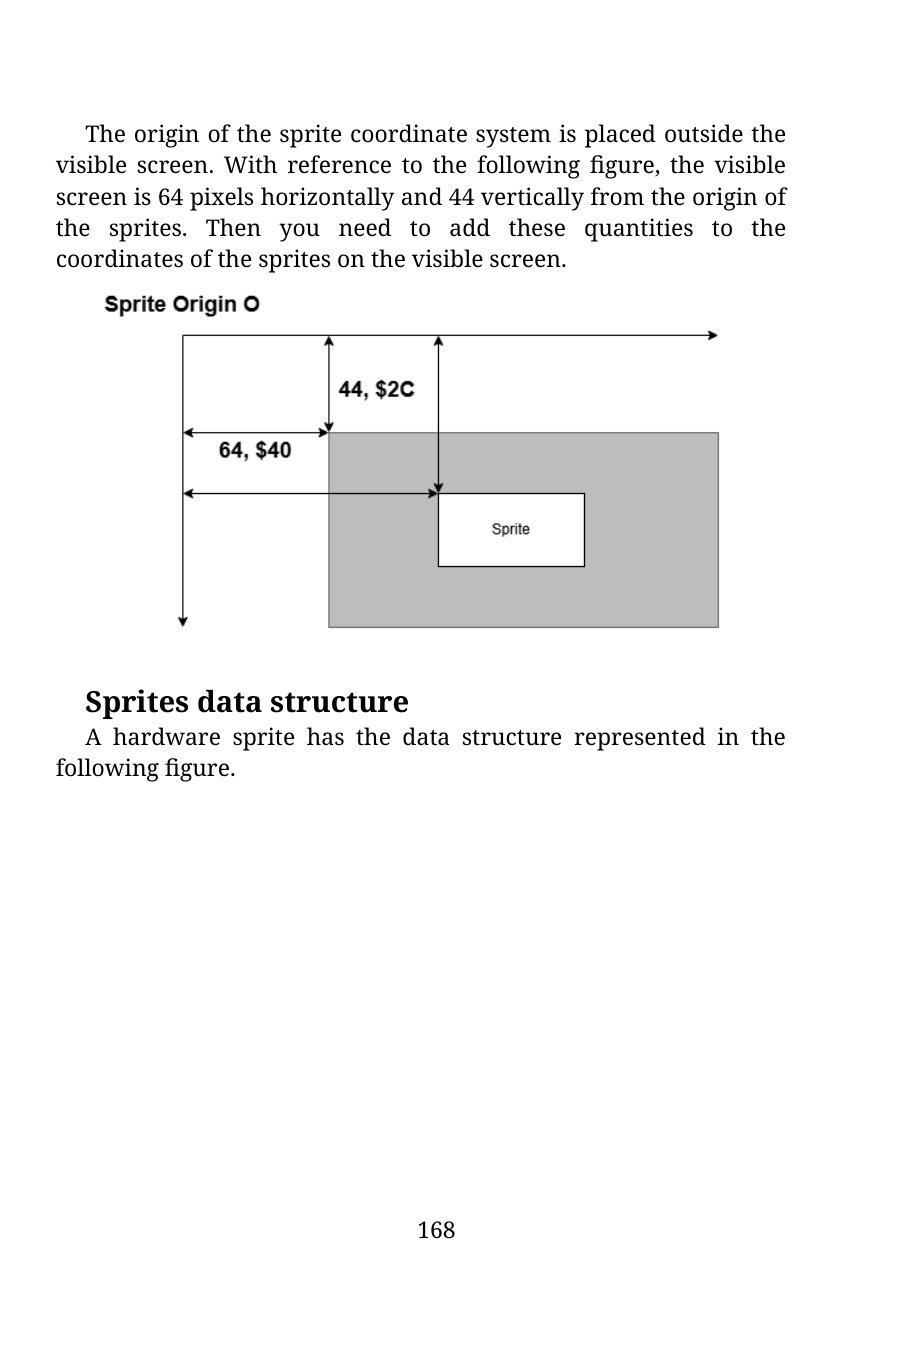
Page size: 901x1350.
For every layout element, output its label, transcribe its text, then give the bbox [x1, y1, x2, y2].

text A hardware sprite has the data structure represented in the following figure. [56, 721, 787, 783]
subtitle Sprites data structure [56, 681, 787, 721]
picture [85, 274, 741, 650]
text The origin of the sprite coordinate system is placed outside the visible screen. With reference to the following figure, the visible screen is 64 pixels horizontally and 44 vertically from the origin of the sprites. Then you need to add these quantities to the coordinates of the sprites on the visible screen. [56, 118, 787, 274]
